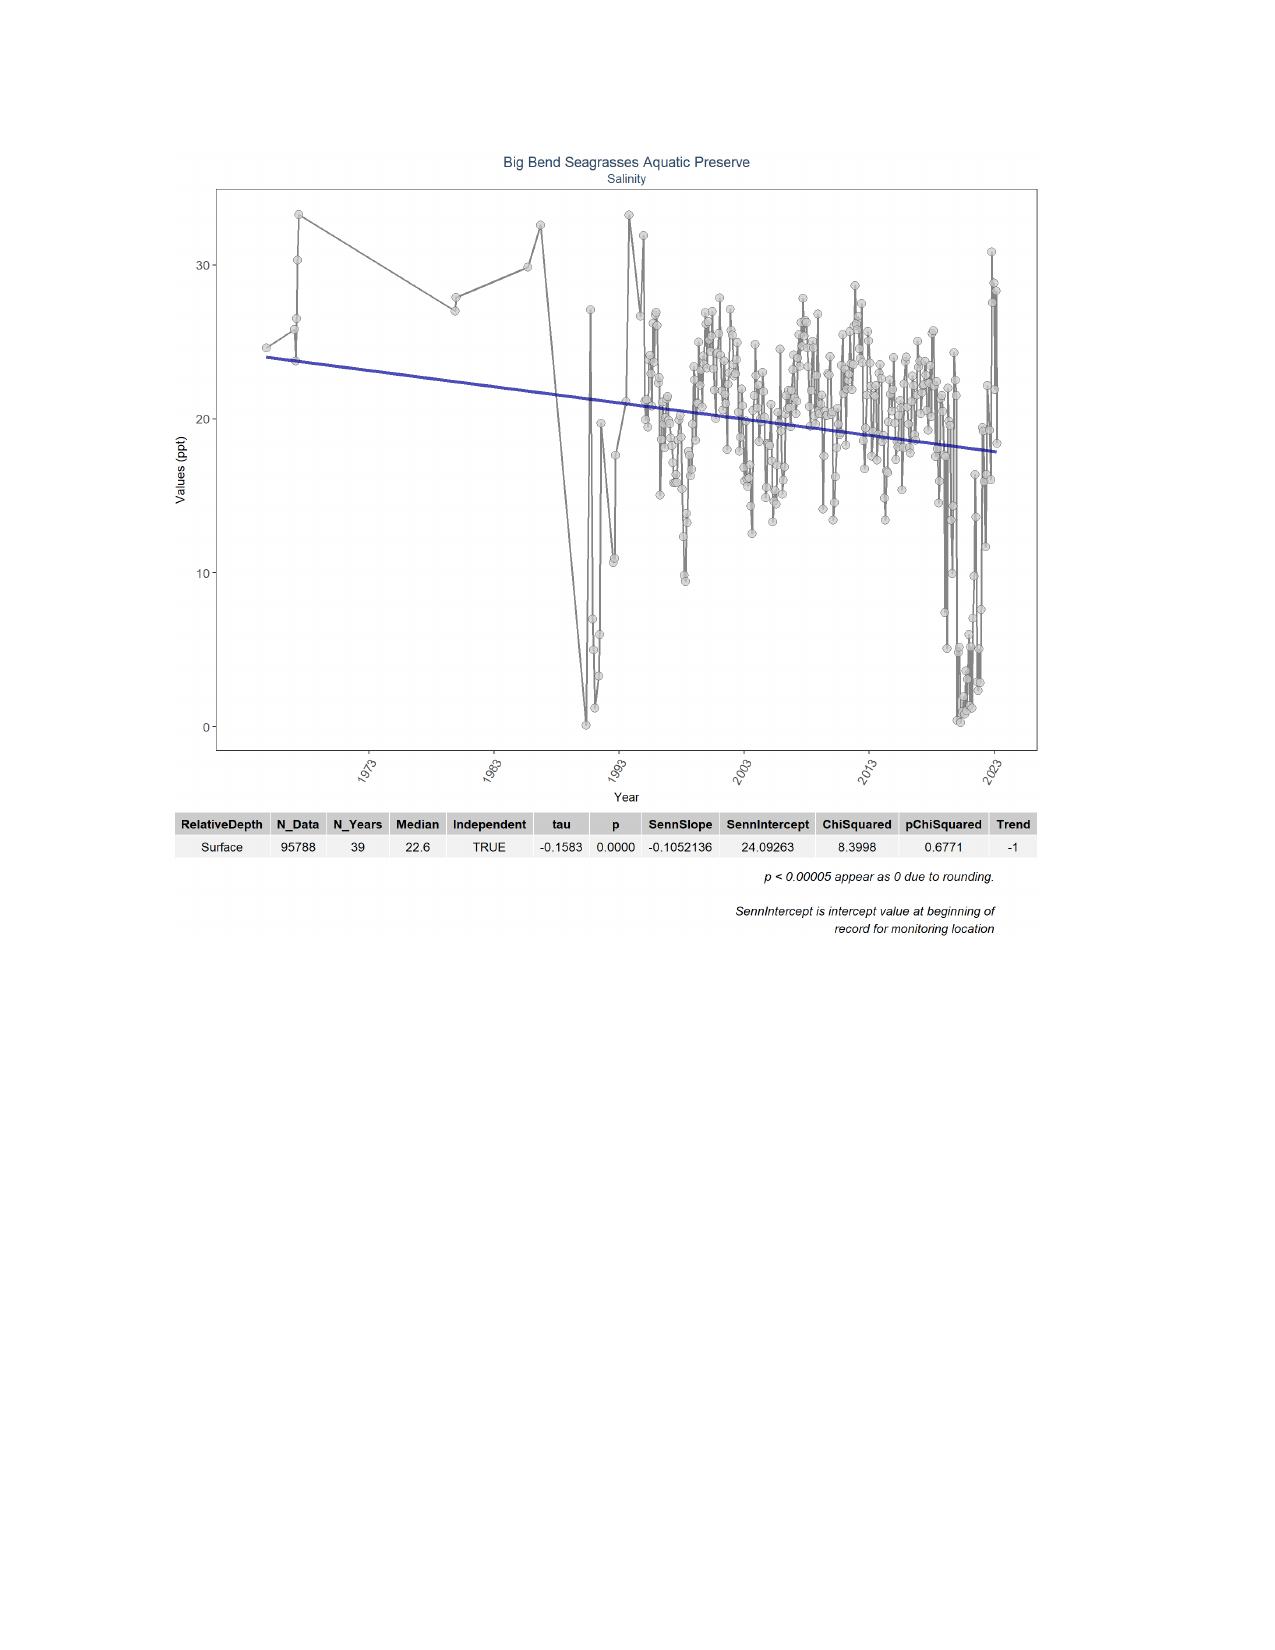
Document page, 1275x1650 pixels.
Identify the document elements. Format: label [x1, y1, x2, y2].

picture [168, 150, 1044, 938]
